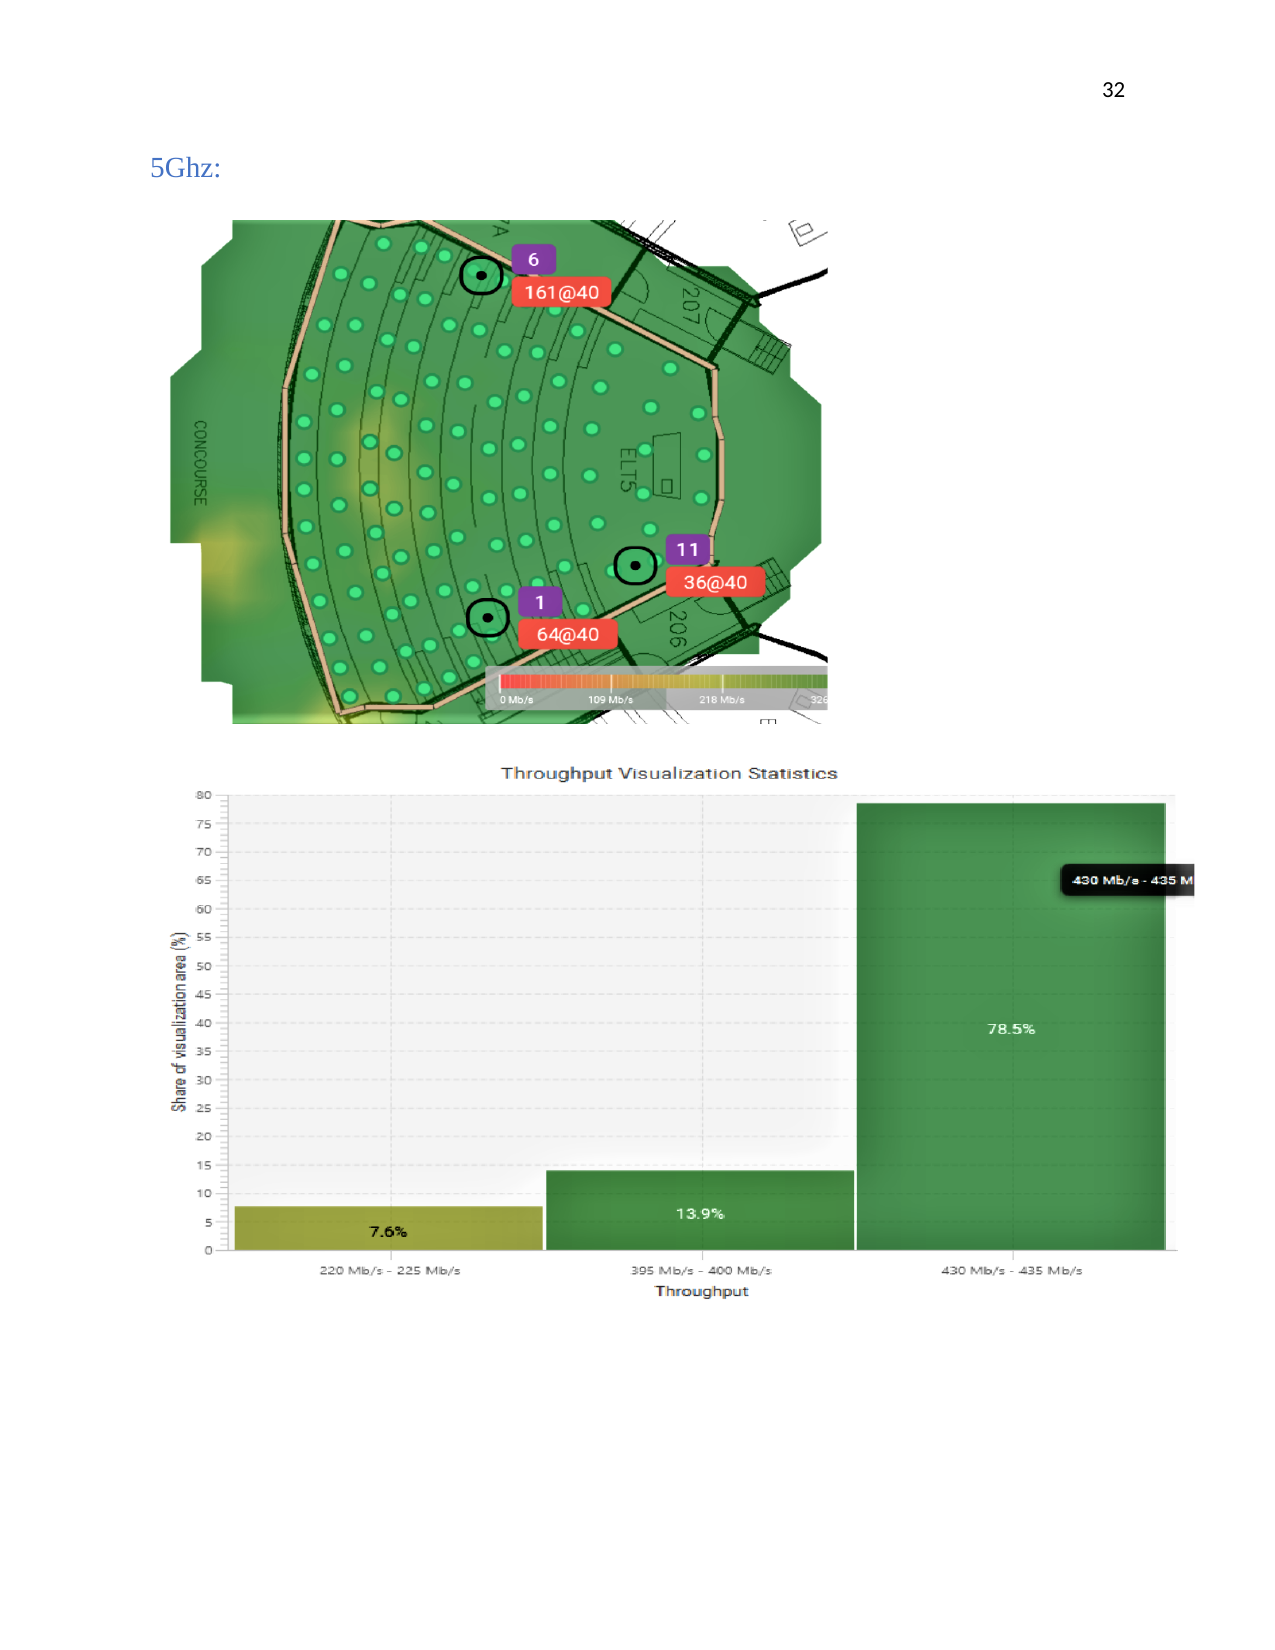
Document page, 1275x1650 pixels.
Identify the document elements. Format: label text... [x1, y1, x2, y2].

picture [150, 761, 1195, 1314]
picture [150, 220, 828, 724]
text 5Ghz: [150, 150, 1076, 183]
